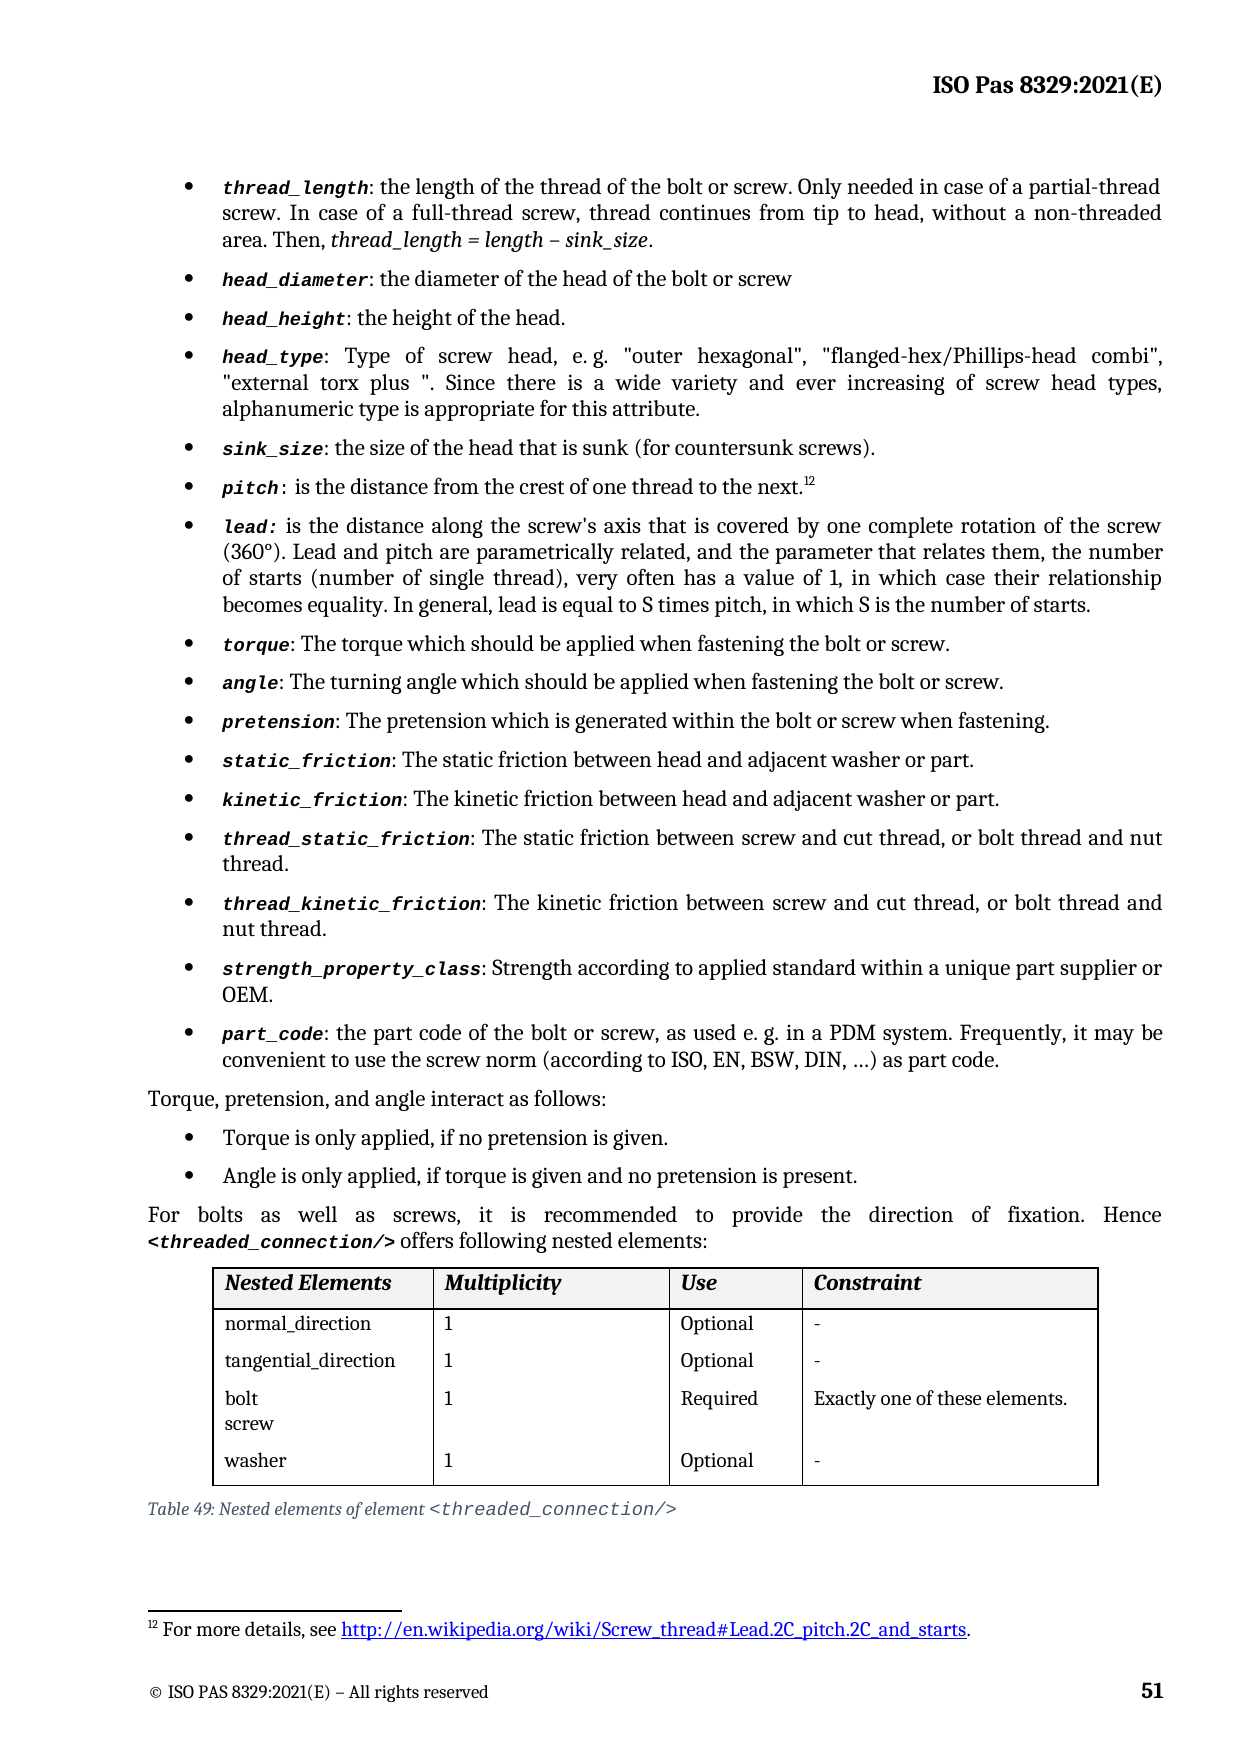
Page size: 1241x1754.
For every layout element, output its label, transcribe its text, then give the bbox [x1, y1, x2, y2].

list Angle is only applied, if torque is given and no pretension is present. [185, 1163, 1163, 1189]
list kinetic_friction: The kinetic friction between head and adjacent washer or part. [185, 786, 1163, 812]
list Torque is only applied, if no pretension is given. [185, 1124, 1163, 1151]
list torque: The torque which should be applied when fastening the bolt or screw. [185, 630, 1163, 657]
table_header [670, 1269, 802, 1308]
list head_diameter: the diameter of the head of the bolt or screw [185, 265, 1163, 292]
list sink_size: the size of the head that is sunk (for countersunk screws). [185, 435, 1163, 461]
list thread_static_friction: The static friction between screw and cut thread, or bolt thread and nut thread. [185, 824, 1163, 877]
text Torque, pretension, and angle interact as follows: [148, 1085, 1163, 1112]
list strength_property_class: Strength according to applied standard within a unique part supplier or OEM. [185, 955, 1163, 1008]
text Table 49: Nested elements of element <threaded_connection/> [148, 1499, 1163, 1521]
list head_type: Type of screw head, e. g. "outer hexagonal", "flanged-hex/Phillips-head combi", "external torx plus ". Since there is a wide variety and ever increasing of screw head types, alphanumeric type is appropriate for this attribute. [185, 343, 1163, 422]
list pitch: is the distance from the crest of one thread to the next. [185, 473, 1163, 500]
list angle: The turning angle which should be applied when fastening the bolt or screw. [185, 669, 1163, 696]
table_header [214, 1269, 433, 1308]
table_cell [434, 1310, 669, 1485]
list part_code: the part code of the bolt or screw, as used e. g. in a PDM system. Frequently, it may be convenient to use the screw norm (according to ISO, EN, BSW, DIN, …) as part code. [185, 1020, 1163, 1073]
list thread_kinetic_friction: The kinetic friction between screw and cut thread, or bolt thread and nut thread. [185, 890, 1163, 942]
text For bolts as well as screws, it is recommended to provide the direction of fixation. Hence <threaded_connection/> offers following nested elements: [148, 1202, 1163, 1255]
list pretension: The pretension which is generated within the bolt or screw when fastening. [185, 708, 1163, 734]
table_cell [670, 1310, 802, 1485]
list lead: is the distance along the screw's axis that is covered by one complete rotation of the screw (360°). Lead and pitch are parametrically related, and the parameter that relates them, the number of starts (number of single thread), very often has a value of 1, in which case their relationship becomes equality. In general, lead is equal to S times pitch, in which S is the number of starts. [185, 512, 1163, 618]
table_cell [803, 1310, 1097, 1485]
list head_height: the height of the head. [185, 304, 1163, 331]
list static_friction: The static friction between head and adjacent washer or part. [185, 747, 1163, 773]
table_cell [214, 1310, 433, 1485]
list thread_length: the length of the thread of the bolt or screw. Only needed in case of a partial-thread screw. In case of a full-thread screw, thread continues from tip to head, without a non-threaded area. Then, thread_length = length – sink_size. [185, 174, 1163, 253]
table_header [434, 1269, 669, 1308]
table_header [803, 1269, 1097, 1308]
